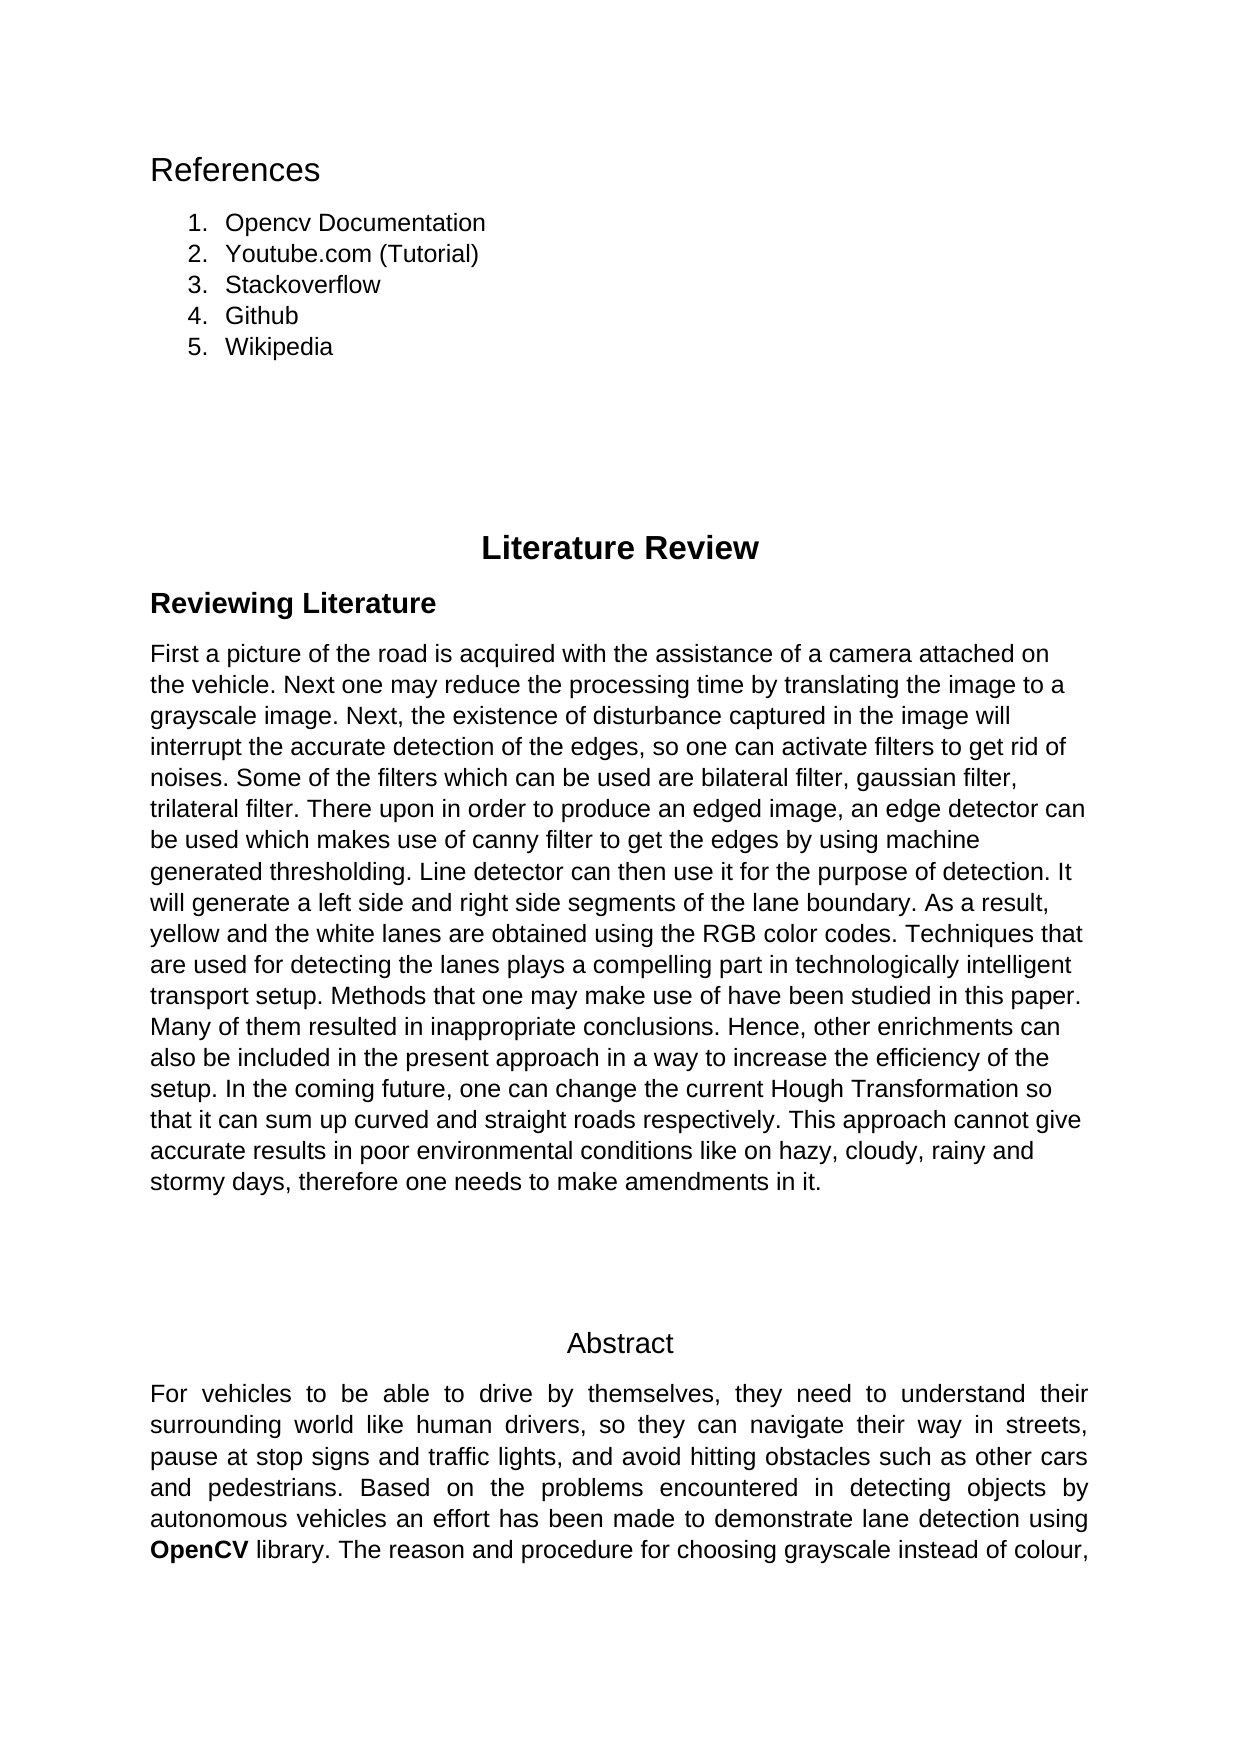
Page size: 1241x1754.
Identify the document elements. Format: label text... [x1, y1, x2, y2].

list Wikipedia [187, 332, 1090, 361]
text Literature Review [150, 528, 1090, 567]
list Opencv Documentation [187, 208, 1090, 237]
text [150, 1379, 1090, 1563]
list Stackoverflow [187, 270, 1090, 299]
text First a picture of the road is acquired with the assistance of a camera attached on the vehicle. Next one may reduce the processing time by translating the image to a grayscale image. Next, the existence of disturbance captured in the image will interrupt the accurate detection of the edges, so one can activate filters to get rid of noises. Some of the filters which can be used are bilateral filter, gaussian filter, trilateral filter. There upon in order to produce an edged image, an edge detector can be used which makes use of canny filter to get the edges by using machine generated thresholding. Line detector can then use it for the purpose of detection. It will generate a left side and right side segments of the lane boundary. As a result, yellow and the white lanes are obtained using the RGB color codes. Techniques that are used for detecting the lanes plays a compelling part in technologically intelligent transport setup. Methods that one may make use of have been studied in this paper. Many of them resulted in inappropriate conclusions. Hence, other enrichments can also be included in the present approach in a way to increase the efficiency of the setup. In the coming future, one can change the current Hough Transformation so that it can sum up curved and straight roads respectively. This approach cannot give accurate results in poor environmental conditions like on hazy, cloudy, rainy and stormy days, therefore one needs to make amendments in it. [150, 639, 1090, 1196]
text Reviewing Literature [150, 586, 1090, 620]
text Abstract [150, 1327, 1090, 1360]
list Github [187, 301, 1090, 330]
list Youtube.com (Tutorial) [187, 239, 1090, 268]
text References [150, 150, 1090, 188]
